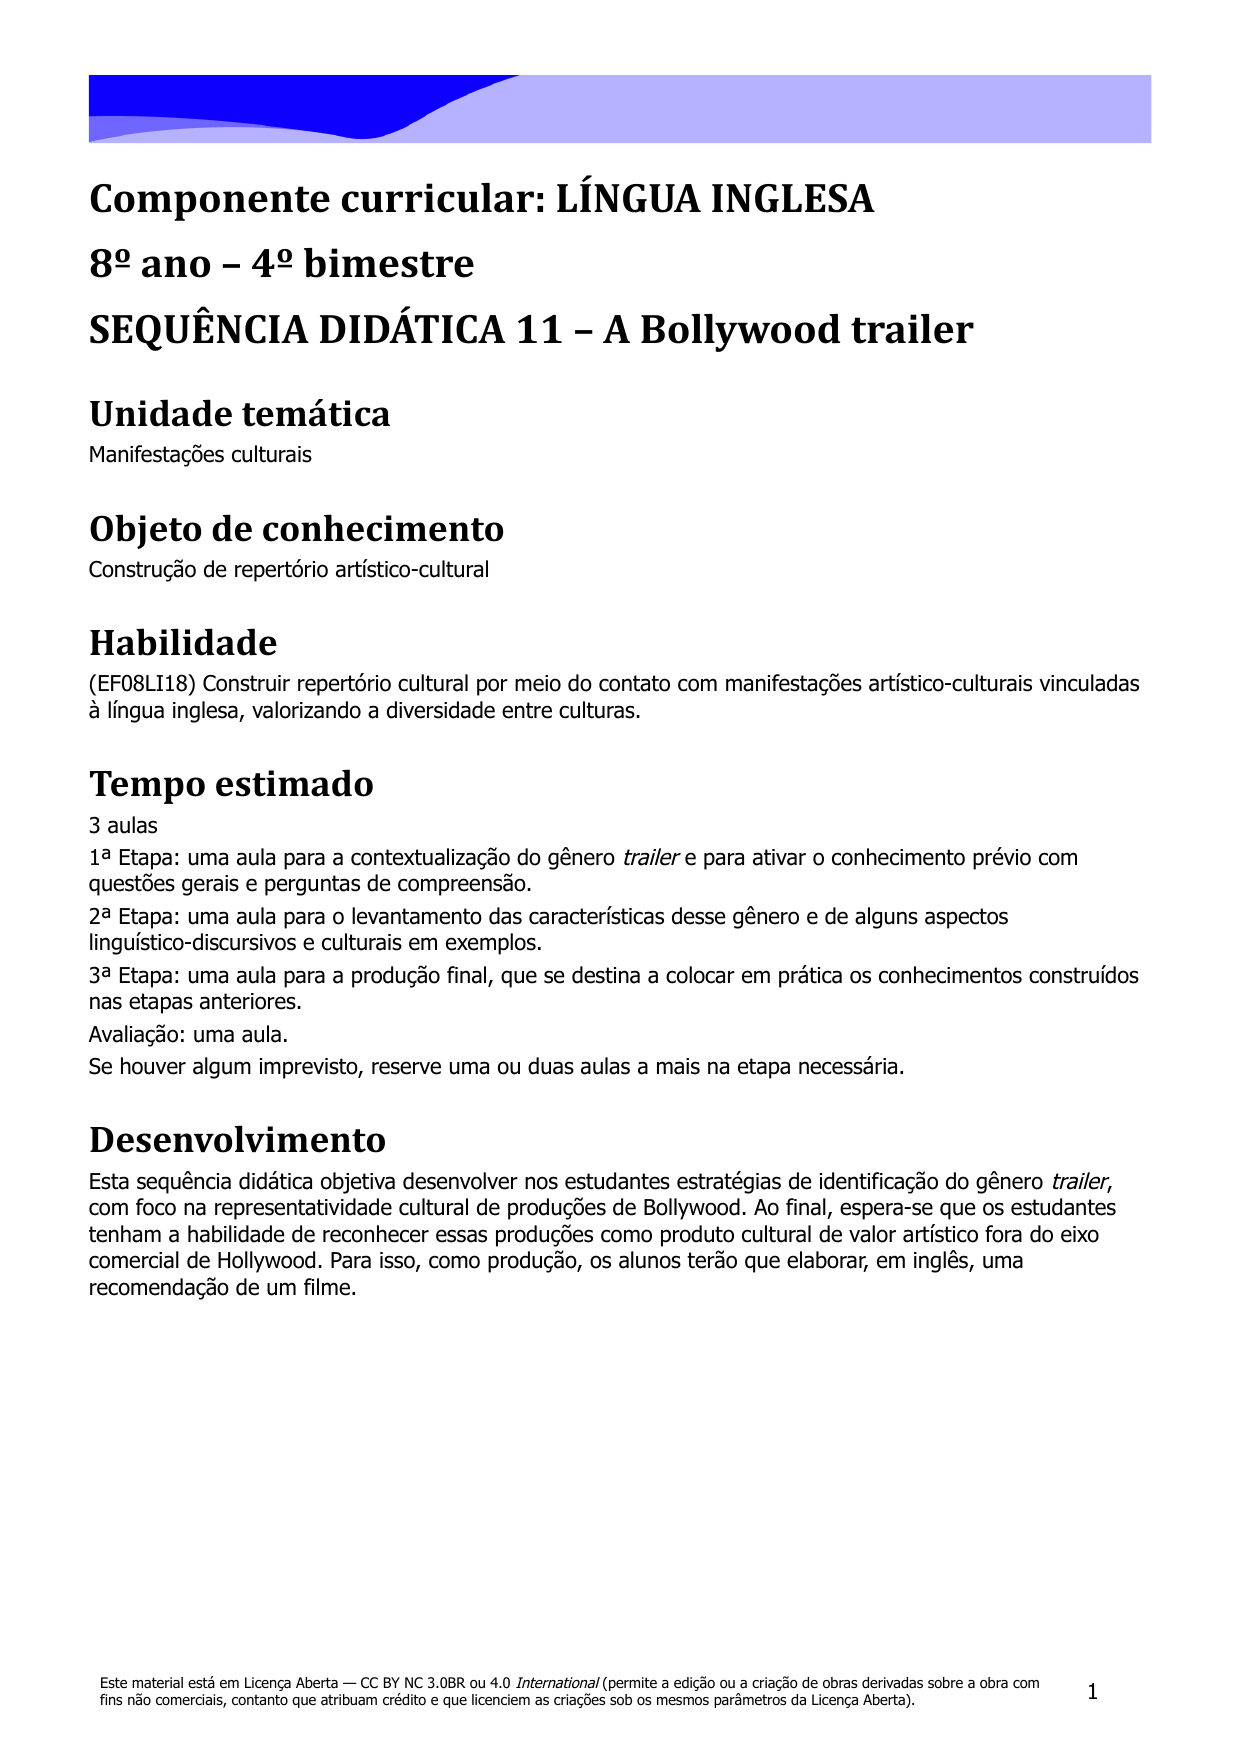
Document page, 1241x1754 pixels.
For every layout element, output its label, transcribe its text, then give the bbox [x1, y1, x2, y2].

text Se houver algum imprevisto, reserve uma ou duas aulas a mais na etapa necessária. [89, 1052, 1152, 1079]
text Avaliação: uma aula. [89, 1020, 1152, 1047]
text 3ª Etapa: uma aula para a produção final, que se destina a colocar em prática os conhecimentos construídos nas etapas anteriores. [89, 961, 1152, 1014]
text 1ª Etapa: uma aula para a contextualização do gênero trailer e para ativar o conhecimento prévio com questões gerais e perguntas de compreensão. [89, 843, 1152, 896]
text SEQUÊNCIA DIDÁTICA 11 – A Bollywood trailer [89, 303, 1152, 352]
text Habilidade [89, 620, 1152, 664]
text 2ª Etapa: uma aula para o levantamento das características desse gênero e de alguns aspectos linguístico-discursivos e culturais em exemplos. [89, 902, 1152, 955]
text Componente curricular: LÍNGUA INGLESA [89, 172, 1152, 221]
text Manifestações culturais [89, 441, 1152, 467]
text Tempo estimado [89, 761, 1152, 805]
text Unidade temática [89, 391, 1152, 435]
text Desenvolvimento [89, 1117, 1152, 1161]
text Construção de repertório artístico-cultural [89, 555, 1152, 582]
picture [88, 75, 1152, 156]
text (EF08LI18) Construir repertório cultural por meio do contato com manifestações artístico-culturais vinculadas à língua inglesa, valorizando a diversidade entre culturas. [89, 670, 1152, 723]
text Esta sequência didática objetiva desenvolver nos estudantes estratégias de identificação do gênero trailer, com foco na representatividade cultural de produções de Bollywood. Ao final, espera-se que os estudantes tenham a habilidade de reconhecer essas produções como produto cultural de valor artístico fora do eixo comercial de Hollywood. Para isso, como produção, os alunos terão que elaborar, em inglês, uma recomendação de um filme. [89, 1167, 1152, 1299]
text 8º ano – 4º bimestre [89, 238, 1152, 287]
text 3 aulas [89, 811, 1152, 838]
text Objeto de conhecimento [89, 505, 1152, 549]
